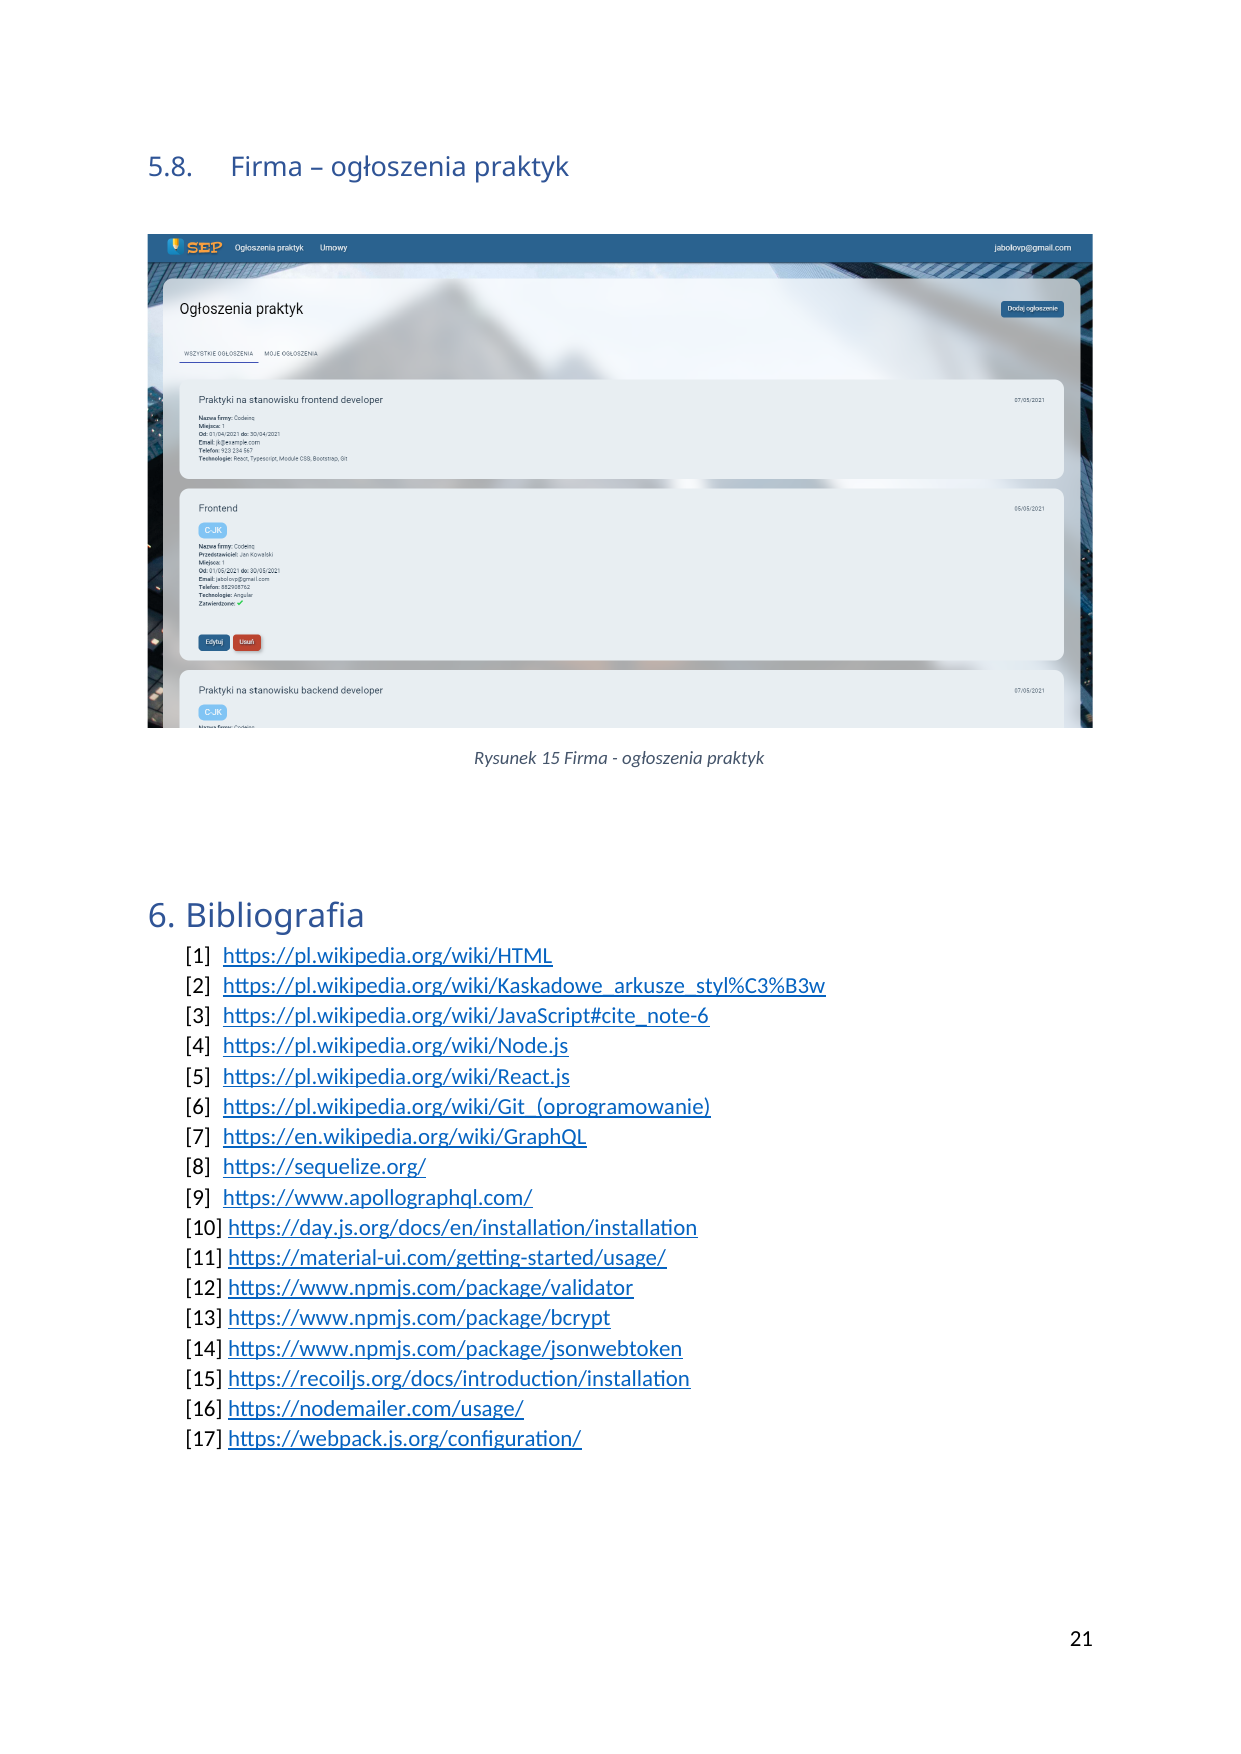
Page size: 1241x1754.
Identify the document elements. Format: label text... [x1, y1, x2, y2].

text Rysunek 15 Firma - ogłoszenia praktyk [148, 746, 1093, 769]
subtitle Firma – ogłoszenia praktyk [148, 148, 1093, 184]
list https://material-ui.com/getting-started/usage/ [185, 1243, 1093, 1271]
picture [147, 234, 1093, 728]
list https://pl.wikipedia.org/wiki/Kaskadowe_arkusze_styl%C3%B3w [185, 971, 1093, 999]
list https://recoiljs.org/docs/introduction/installation [185, 1364, 1093, 1392]
list https://pl.wikipedia.org/wiki/JavaScript#cite_note-6 [185, 1001, 1093, 1029]
list https://pl.wikipedia.org/wiki/Node.js [185, 1032, 1093, 1060]
list https://en.wikipedia.org/wiki/GraphQL [185, 1122, 1093, 1150]
list https://webpack.js.org/configuration/ [185, 1424, 1093, 1452]
list https://sequelize.org/ [185, 1152, 1093, 1181]
subtitle Bibliografia [148, 892, 1093, 937]
list https://day.js.org/docs/en/installation/installation [185, 1213, 1093, 1241]
list https://pl.wikipedia.org/wiki/HTML [185, 941, 1093, 969]
list https://www.npmjs.com/package/validator [185, 1273, 1093, 1301]
list https://pl.wikipedia.org/wiki/React.js [185, 1062, 1093, 1090]
list https://pl.wikipedia.org/wiki/Git_(oprogramowanie) [185, 1092, 1093, 1120]
list https://www.npmjs.com/package/jsonwebtoken [185, 1334, 1093, 1362]
list https://www.apollographql.com/ [185, 1183, 1093, 1211]
list https://nodemailer.com/usage/ [185, 1394, 1093, 1422]
list https://www.npmjs.com/package/bcrypt [185, 1303, 1093, 1332]
